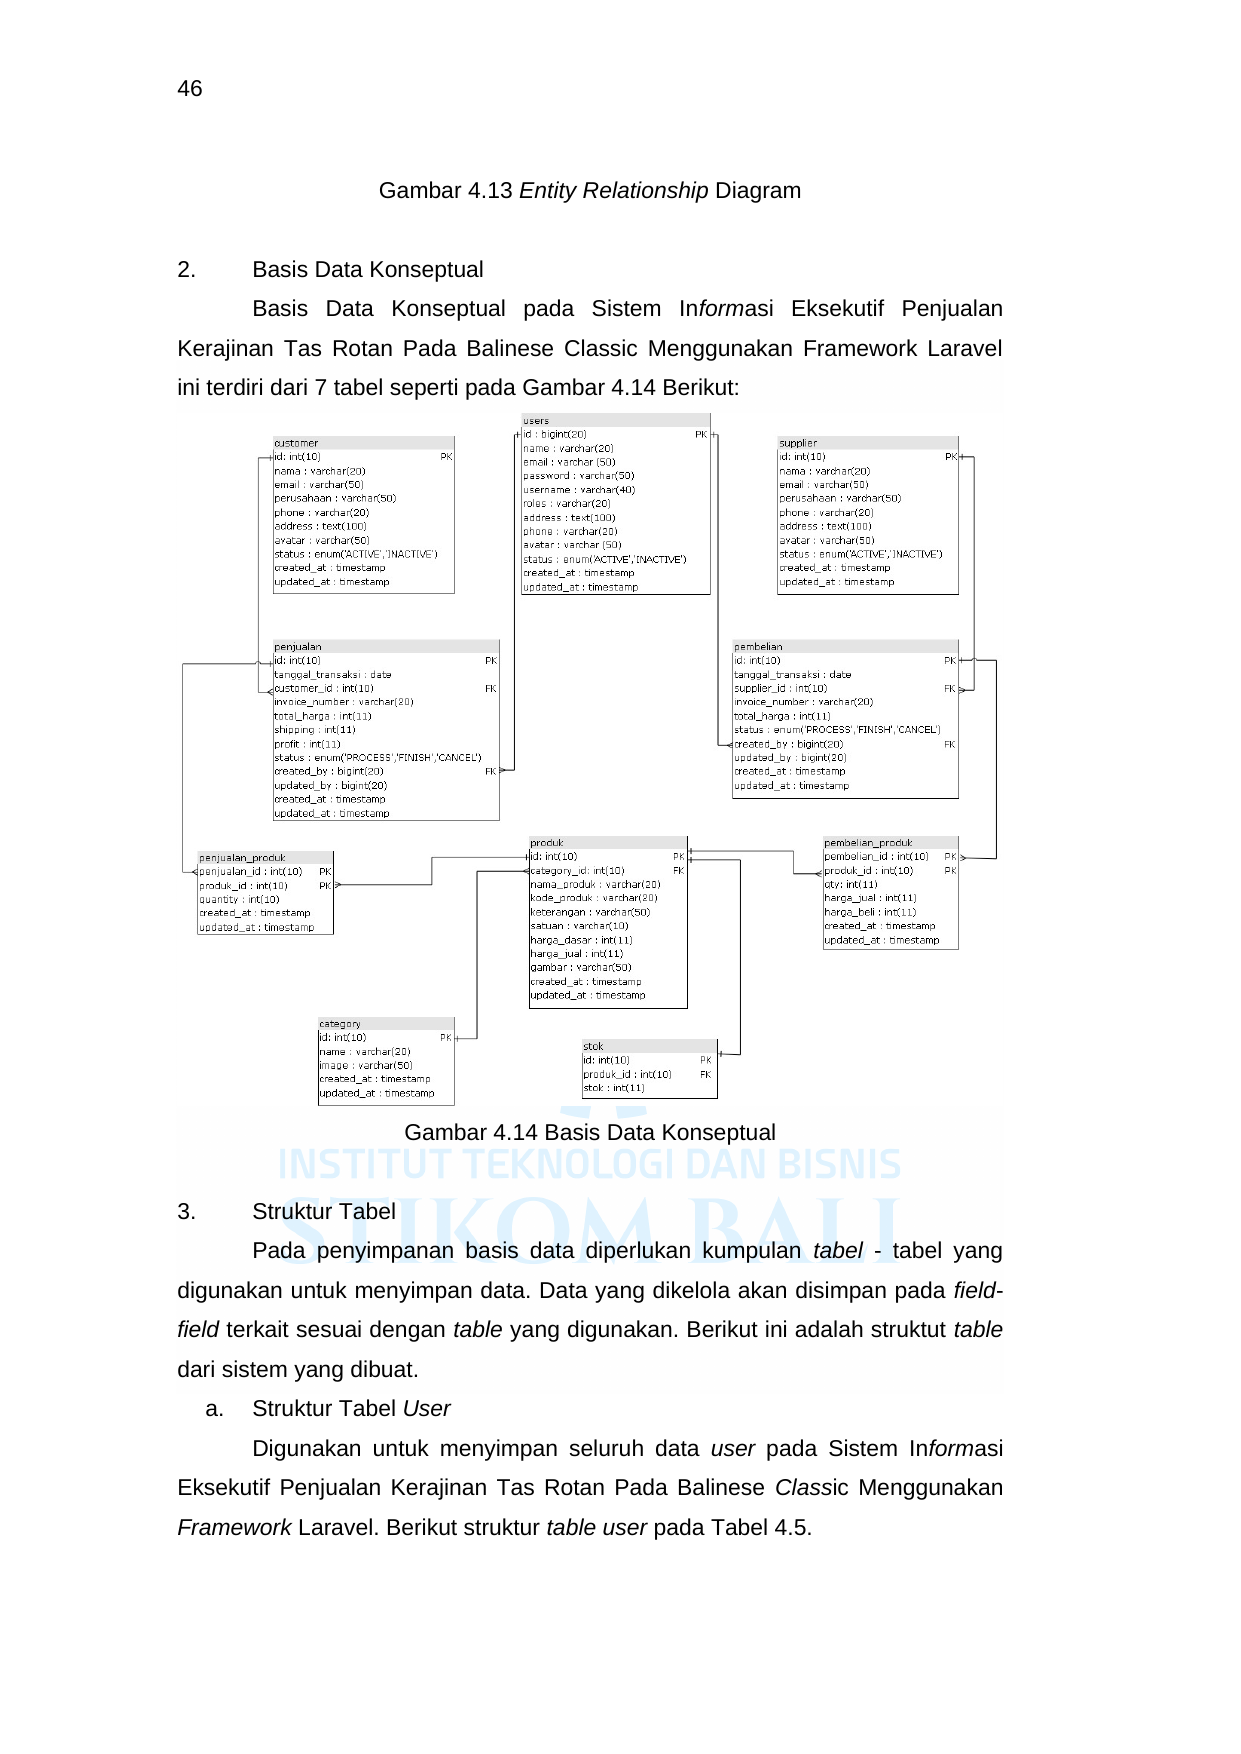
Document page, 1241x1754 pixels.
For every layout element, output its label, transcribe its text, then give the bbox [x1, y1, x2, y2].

text Basis Data Konseptual pada Sistem Informasi Eksekutif Penjualan Kerajinan Tas Rotan Pada Balinese Classic Menggunakan Framework Laravel ini terdiri dari 7 tabel seperti pada Gambar 4.14 Berikut: [177, 295, 1003, 401]
text Pada penyimpanan basis data diperlukan kumpulan tabel - tabel yang digunakan untuk menyimpan data. Data yang dikelola akan disimpan pada field-field terkait sesuai dengan table yang digunakan. Berikut ini adalah struktut table dari sistem yang dibuat. [177, 1237, 1003, 1382]
text Gambar 4.14 Basis Data Konseptual [177, 1119, 1003, 1145]
list Basis Data Konseptual [177, 256, 1003, 282]
picture [177, 413, 1004, 1106]
text Digunakan untuk menyimpan seluruh data user pada Sistem Informasi Eksekutif Penjualan Kerajinan Tas Rotan Pada Balinese Classic Menggunakan Framework Laravel. Berikut struktur table user pada Tabel 4.5. [177, 1434, 1003, 1540]
list Struktur Tabel [177, 1198, 1003, 1224]
list Struktur Tabel User [205, 1395, 1003, 1421]
text Gambar 4.13 Entity Relationship Diagram [177, 177, 1003, 203]
